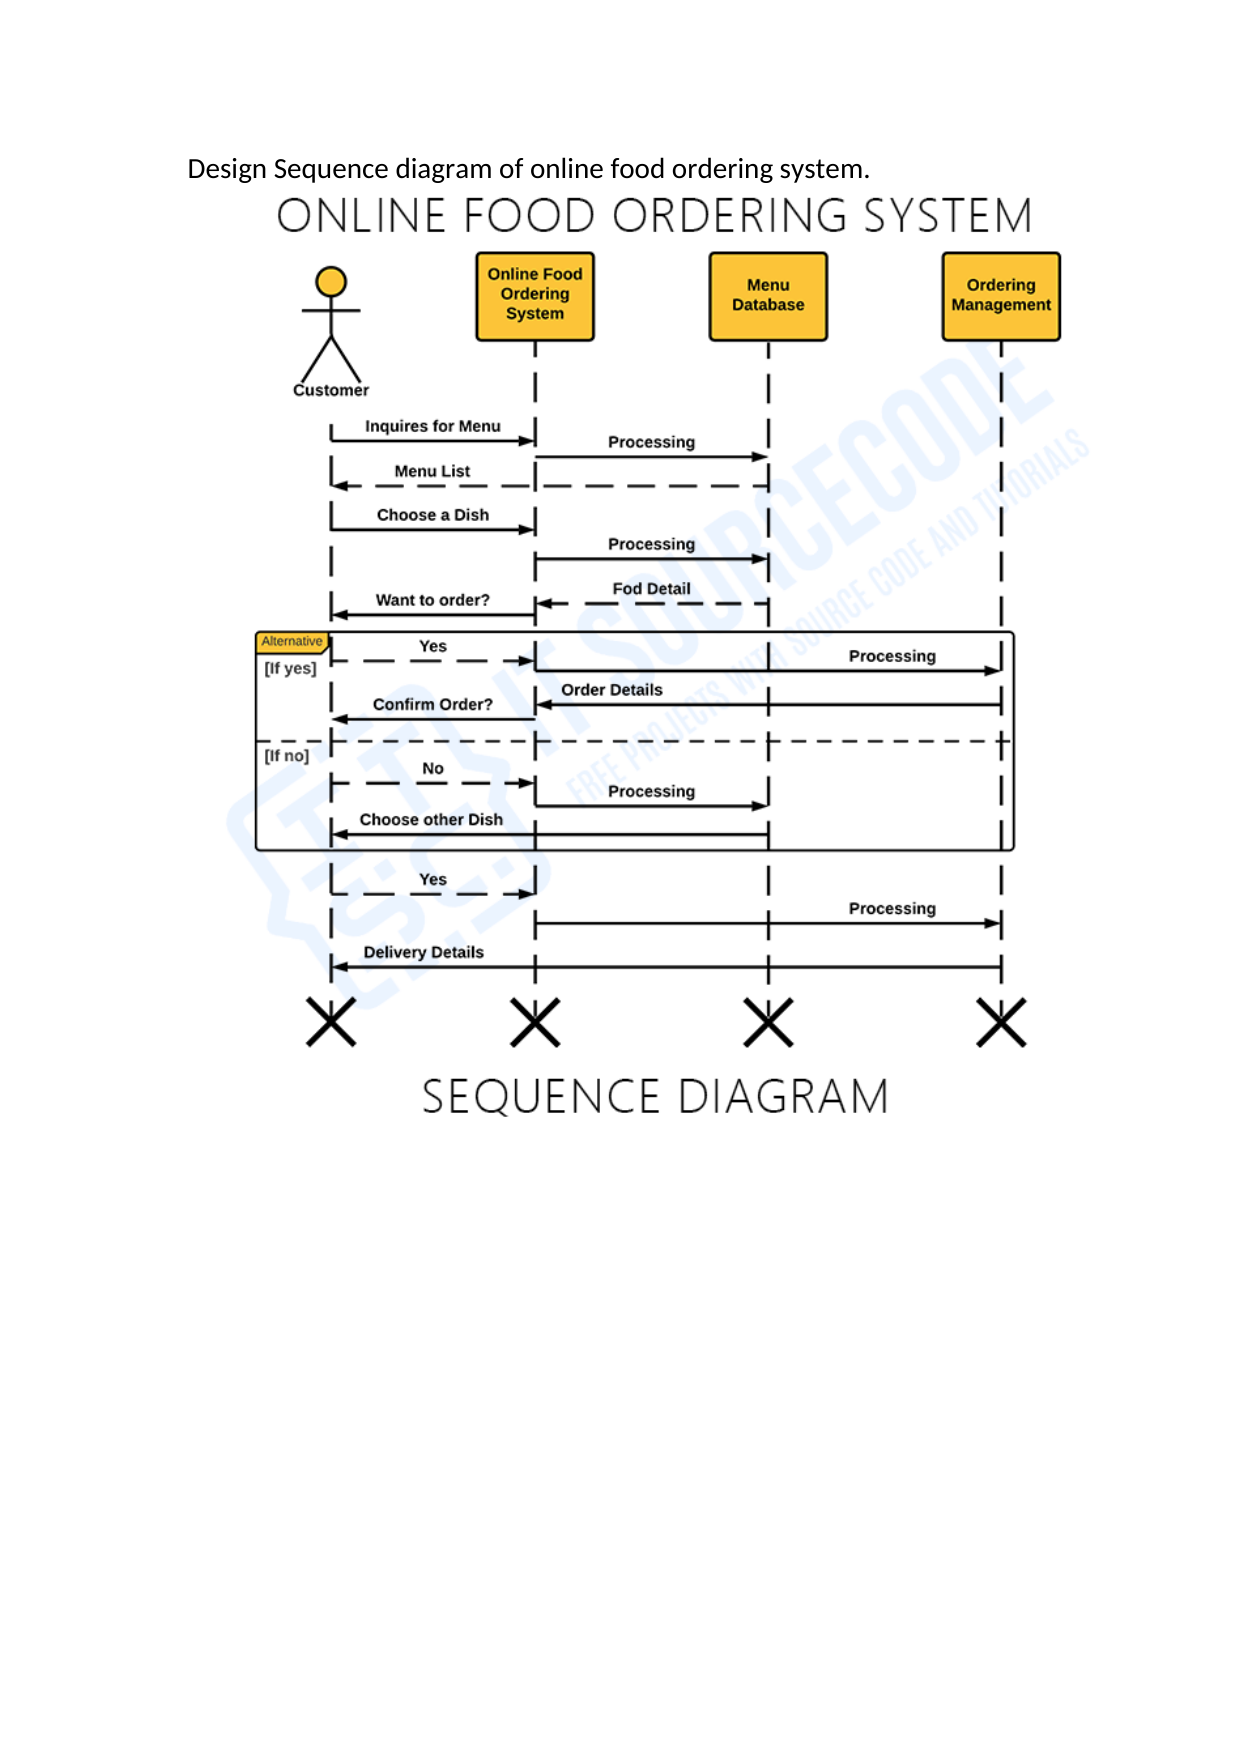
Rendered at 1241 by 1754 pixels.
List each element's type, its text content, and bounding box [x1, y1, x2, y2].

picture [187, 185, 1128, 1126]
text Design Sequence diagram of online food ordering system. [187, 150, 1090, 185]
